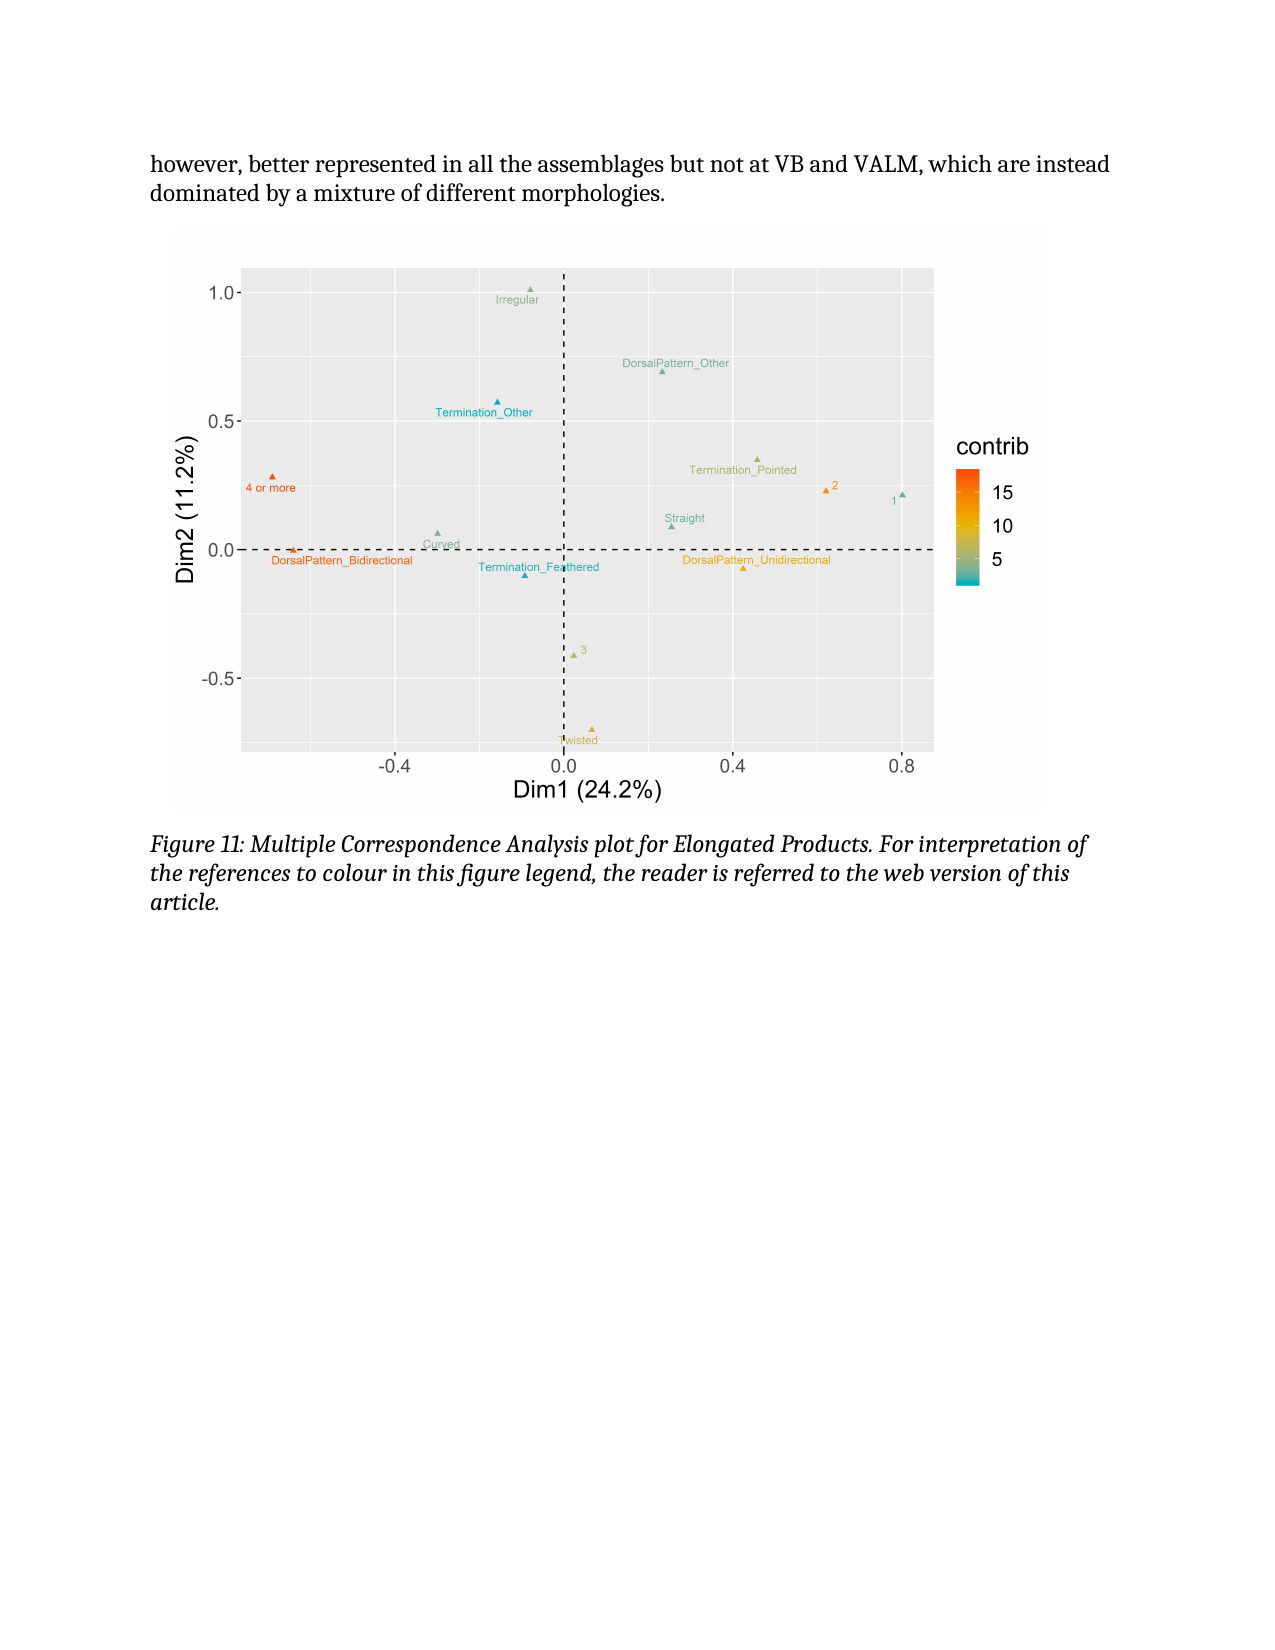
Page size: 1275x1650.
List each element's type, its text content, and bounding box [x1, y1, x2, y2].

text Figure 11: Multiple Correspondence Analysis plot for Elongated Products. For interpretation of the references to colour in this figure legend, the reader is referred to the web version of this article. [150, 830, 1125, 917]
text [150, 150, 1125, 207]
picture [168, 226, 1044, 810]
